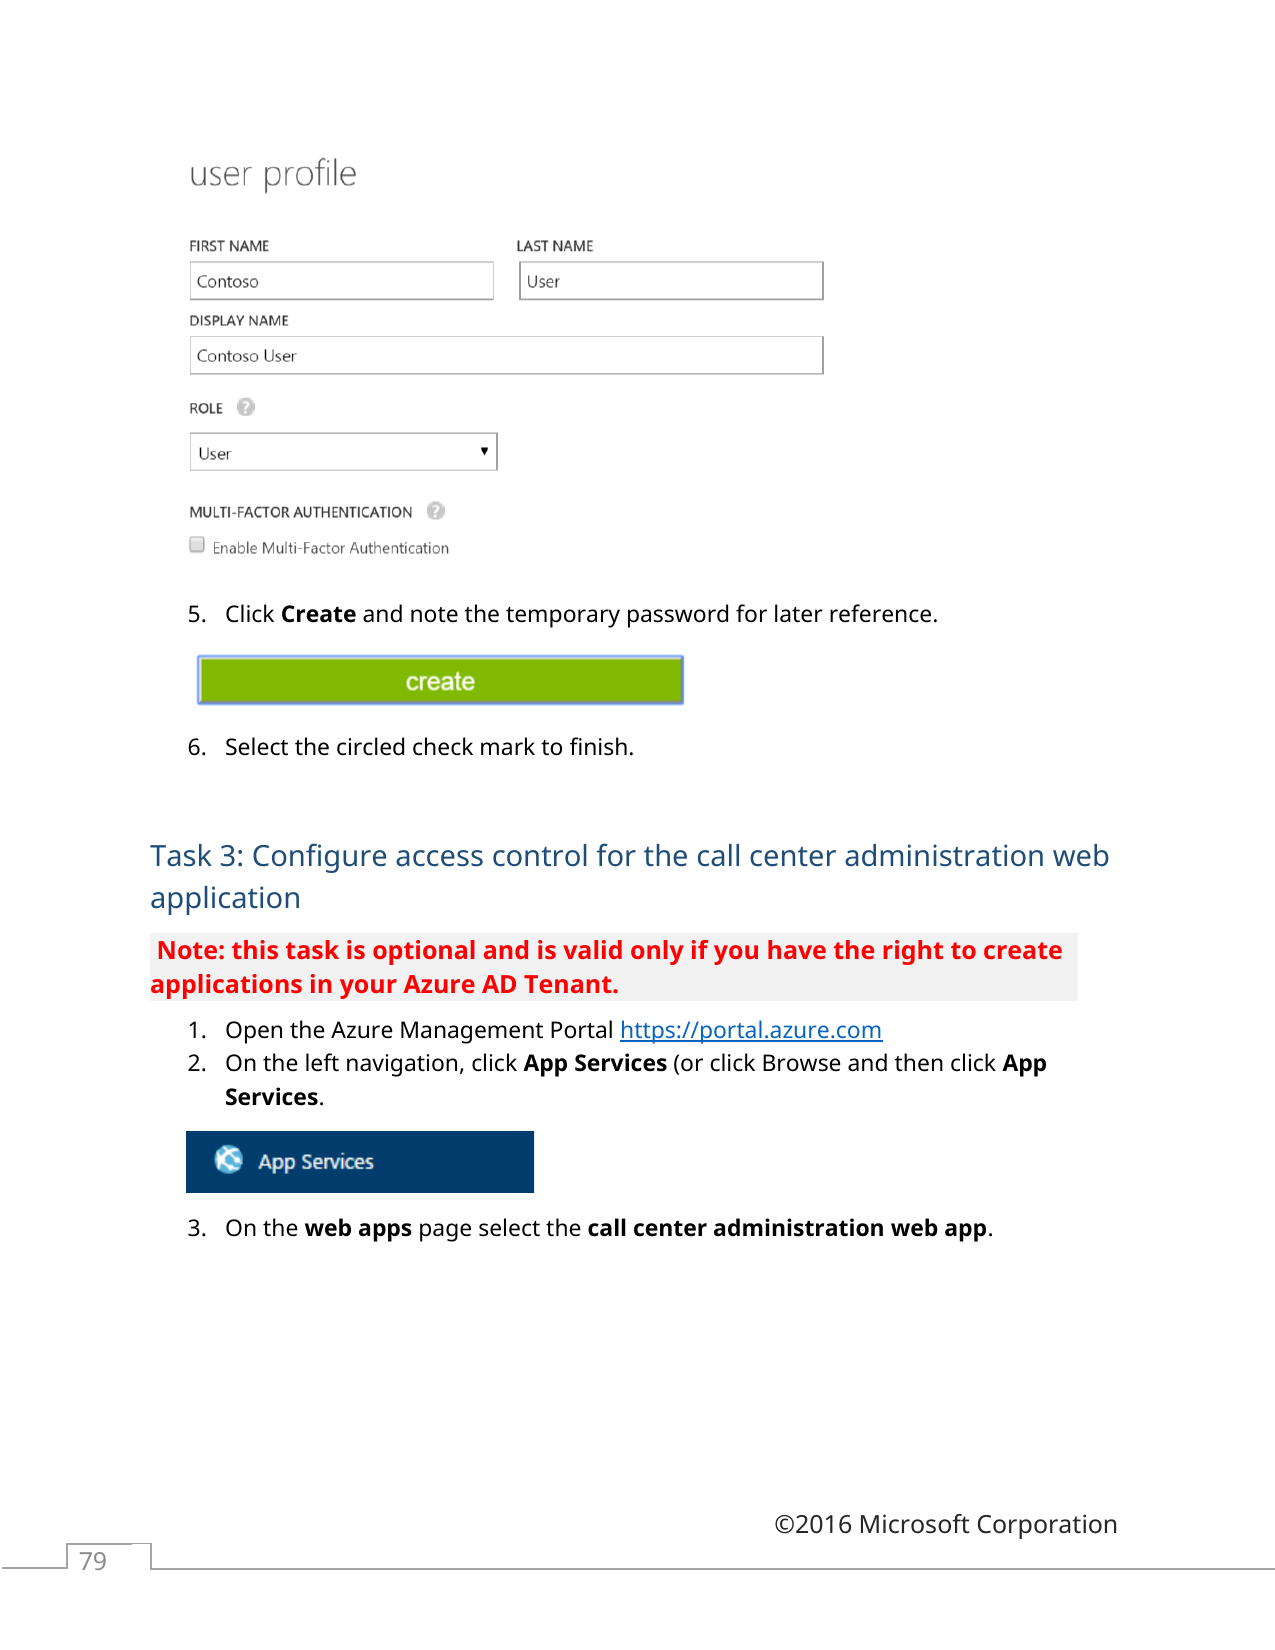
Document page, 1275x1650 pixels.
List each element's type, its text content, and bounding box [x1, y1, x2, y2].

picture [179, 150, 837, 579]
picture [186, 1131, 535, 1193]
list On the web apps page select the call center administration web app. [187, 1212, 1125, 1243]
list Open the Azure Management Portal https://portal.azure.com [187, 1013, 1125, 1045]
picture [187, 648, 691, 712]
subtitle Task 3: Configure access control for the call center administration web application [150, 835, 1125, 917]
list On the left navigation, click App Services (or click Browse and then click App Services. [187, 1047, 1125, 1112]
list Click Create and note the temporary password for later reference. [187, 598, 1125, 629]
list Select the circled check mark to finish. [187, 731, 1125, 762]
text Note: this task is optional and is valid only if you have the right to create applications in your Azure AD Tenant. [150, 933, 1078, 1001]
